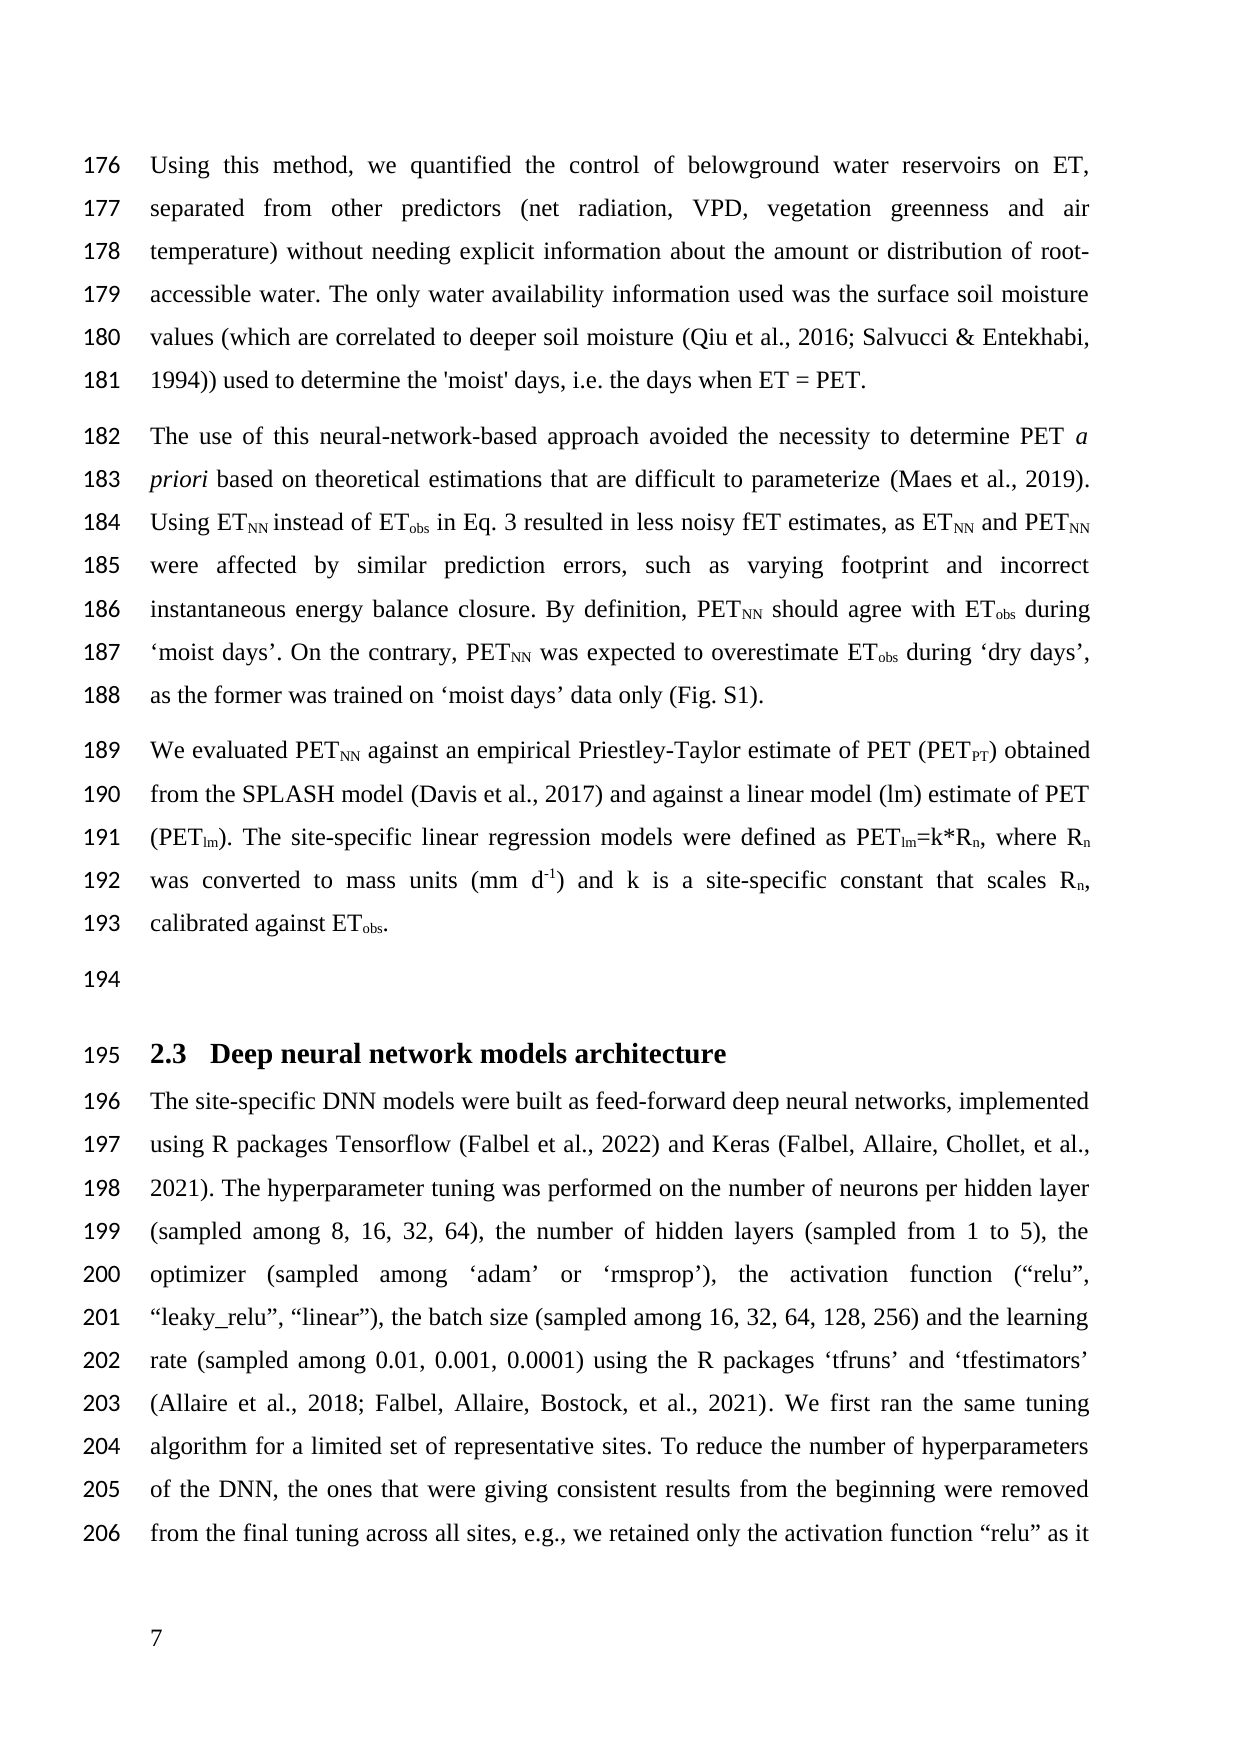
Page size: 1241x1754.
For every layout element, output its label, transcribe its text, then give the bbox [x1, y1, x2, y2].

text The use of this neural-network-based approach avoided the necessity to determine PET a priori based on theoretical estimations that are difficult to parameterize . Using ETNN instead of ETobs in Eq. 3 resulted in less noisy fET estimates, as ETNN and PETNN were affected by similar prediction errors, such as varying footprint and incorrect instantaneous energy balance closure. By definition, PETNN should agree with ETobs during ‘moist days’. On the contrary, PETNN was expected to overestimate ETobs during ‘dry days’, as the former was trained on ‘moist days’ data only (Fig. S1). [150, 421, 1090, 709]
text Using this method, we quantified the control of belowground water reservoirs on ET, separated from other predictors (net radiation, VPD, vegetation greenness and air temperature) without needing explicit information about the amount or distribution of root-accessible water. The only water availability information used was the surface soil moisture values (which are correlated to deeper soil moisture ) used to determine the 'moist' days, i.e. the days when ET = PET. [150, 150, 1090, 394]
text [150, 1086, 1090, 1546]
text We evaluated PETNN against an empirical Priestley-Taylor estimate of PET (PETPT) obtained from the SPLASH model and against a linear model (lm) estimate of PET (PETlm). The site-specific linear regression models were defined as PETlm=k*Rn, where Rn was converted to mass units (mm d-1) and k is a site-specific constant that scales Rn, calibrated against ETobs. [150, 736, 1090, 937]
subtitle Deep neural network models architecture [150, 1036, 1090, 1069]
